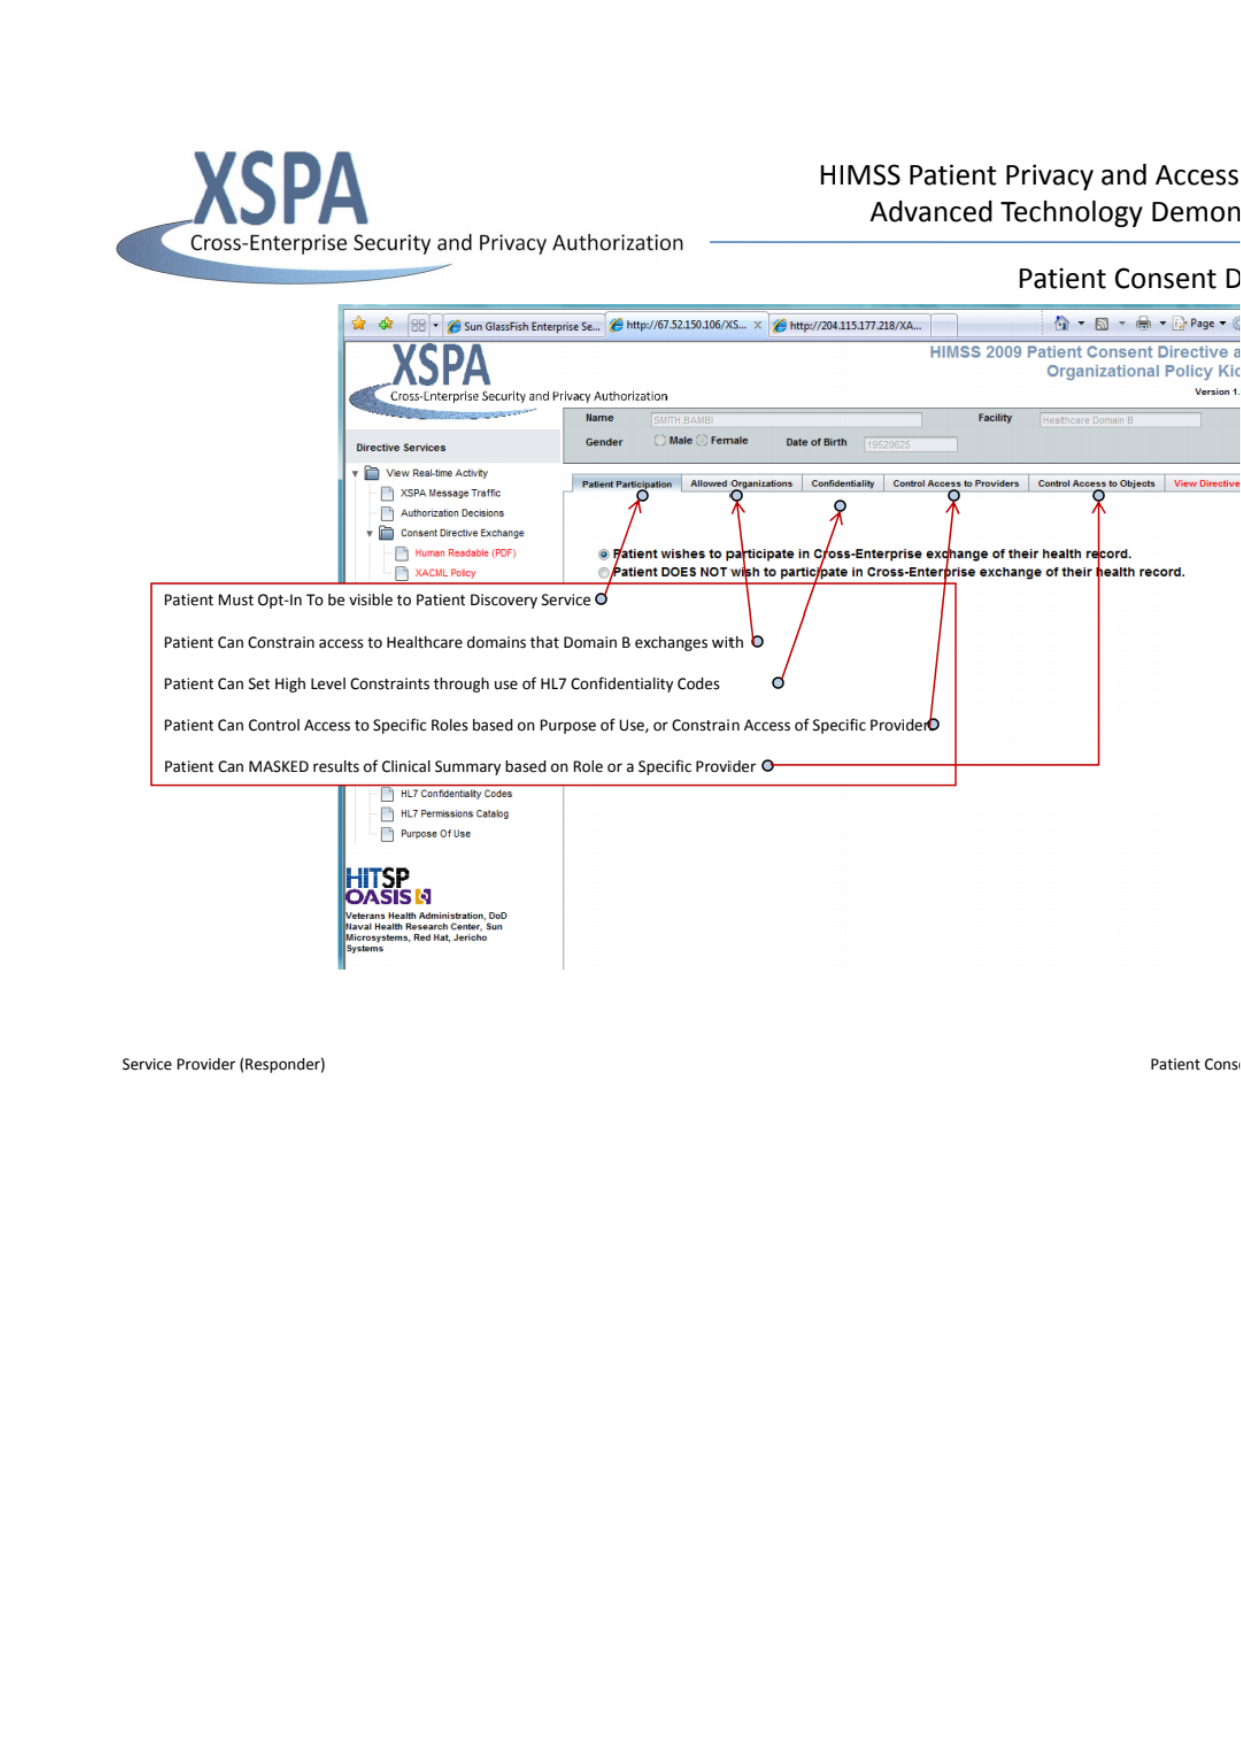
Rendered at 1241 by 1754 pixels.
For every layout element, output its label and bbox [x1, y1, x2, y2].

picture [110, 150, 1241, 1080]
